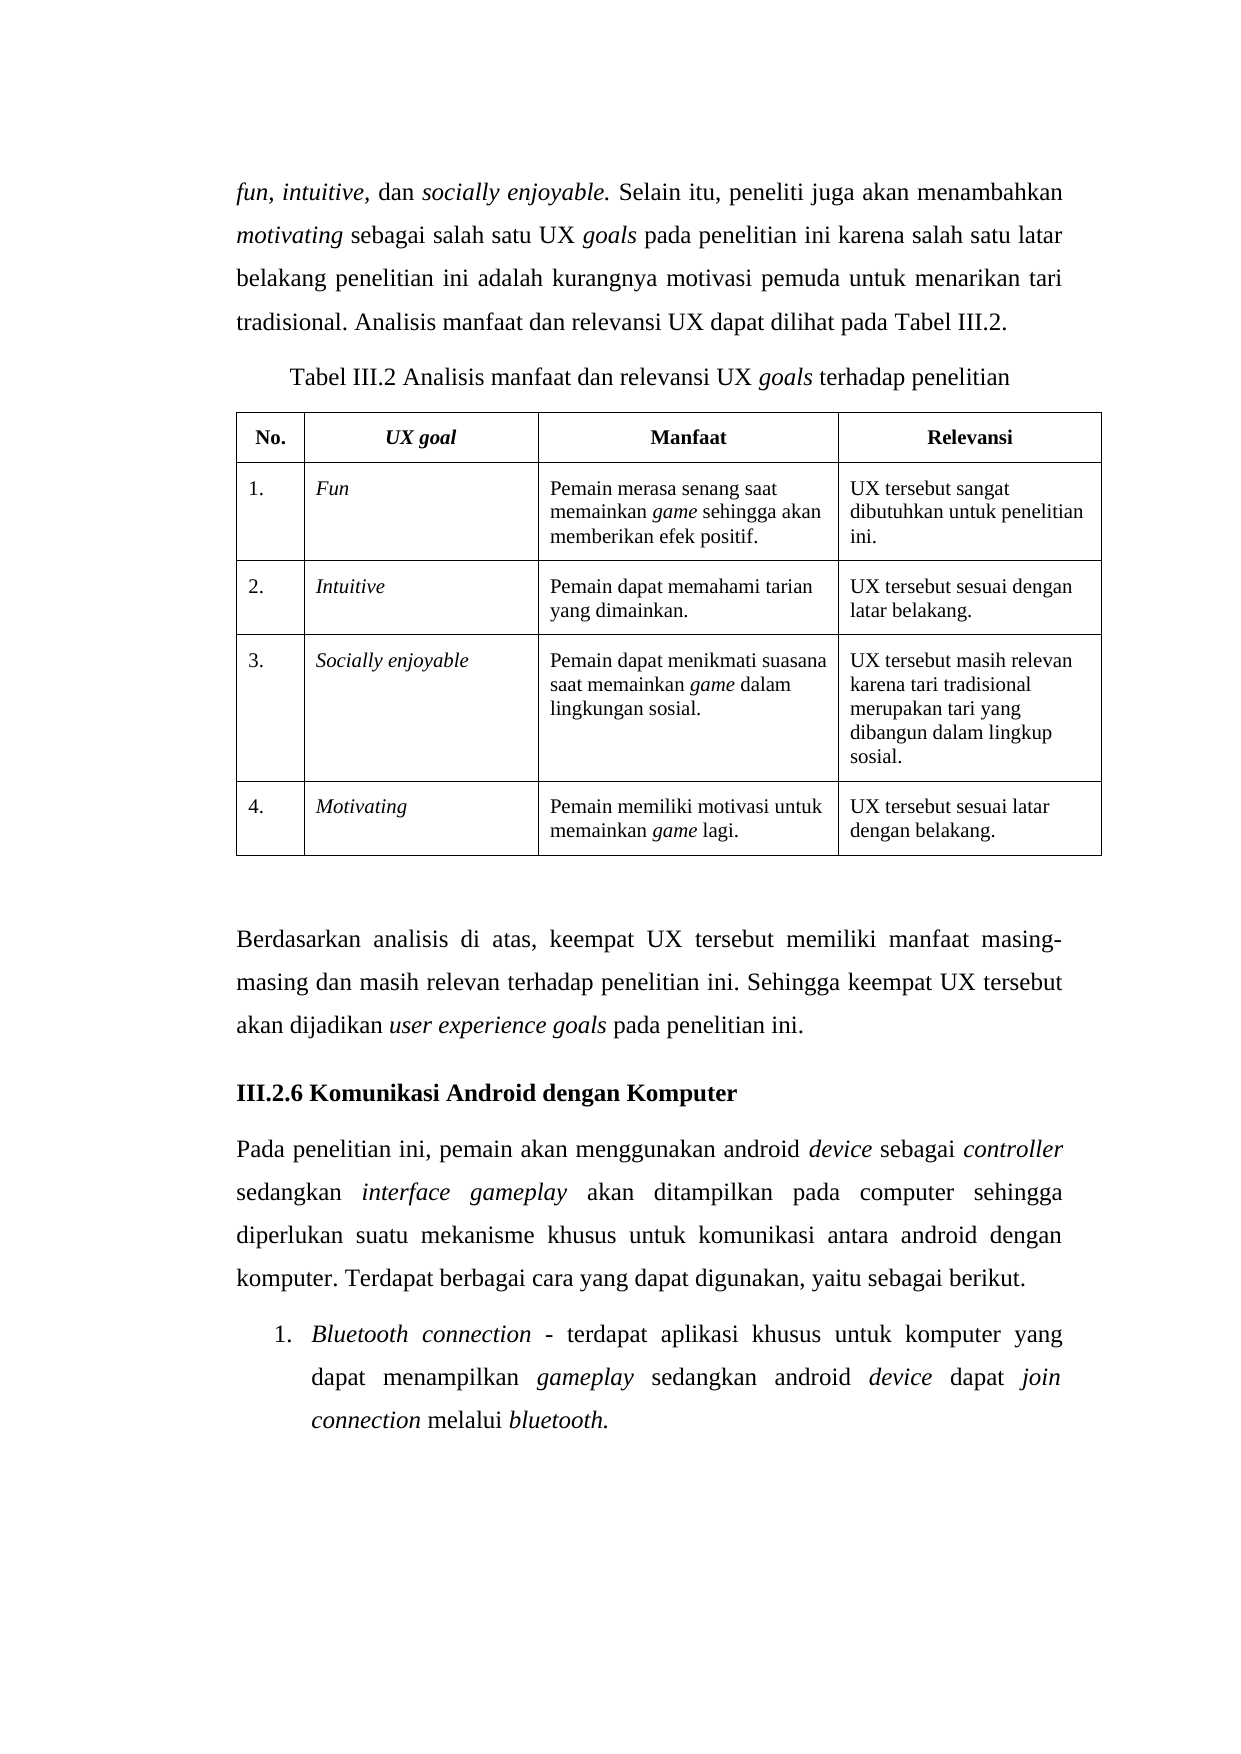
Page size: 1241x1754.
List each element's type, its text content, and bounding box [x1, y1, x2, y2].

table_cell 3. [237, 635, 304, 781]
table_cell 2. [237, 561, 304, 634]
table_cell Socially enjoyable [305, 635, 538, 781]
table_cell Motivating [305, 782, 538, 855]
table_cell Pemain memiliki motivasi untuk memainkan game lagi. [539, 782, 838, 855]
table_cell 1. [237, 463, 304, 560]
text Pada penelitian ini, pemain akan menggunakan android device sebagai controller sedangkan interface gameplay akan ditampilkan pada computer sehingga diperlukan suatu mekanisme khusus untuk komunikasi antara android dengan komputer. Terdapat berbagai cara yang dapat digunakan, yaitu sebagai berikut. [236, 1134, 1063, 1292]
table_header UX goal [305, 413, 538, 462]
table_cell Pemain merasa senang saat memainkan game sehingga akan memberikan efek positif. [539, 463, 838, 560]
table_cell Pemain dapat memahami tarian yang dimainkan. [539, 561, 838, 634]
table_cell Intuitive [305, 561, 538, 634]
list Bluetooth connection - terdapat aplikasi khusus untuk komputer yang dapat menampilkan gameplay sedangkan android device dapat join connection melalui bluetooth. [274, 1319, 1063, 1434]
subtitle Komunikasi Android dengan Komputer [236, 1078, 1063, 1107]
table_cell 4. [237, 782, 304, 855]
text Berdasarkan analisis di atas, keempat UX tersebut memiliki manfaat masing-masing dan masih relevan terhadap penelitian ini. Sehingga keempat UX tersebut akan dijadikan user experience goals pada penelitian ini. [236, 924, 1063, 1039]
table_cell UX tersebut sesuai latar dengan belakang. [839, 782, 1101, 855]
table_cell Fun [305, 463, 538, 560]
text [236, 177, 1063, 335]
table_cell UX tersebut sesuai dengan latar belakang. [839, 561, 1101, 634]
table_cell UX tersebut sangat dibutuhkan untuk penelitian ini. [839, 463, 1101, 560]
table_header Manfaat [539, 413, 838, 462]
table_header Relevansi [839, 413, 1101, 462]
table_cell UX tersebut masih relevan karena tari tradisional merupakan tari yang dibangun dalam lingkup sosial. [839, 635, 1101, 781]
table_header No. [237, 413, 304, 462]
table_cell Pemain dapat menikmati suasana saat memainkan game dalam lingkungan sosial. [539, 635, 838, 781]
